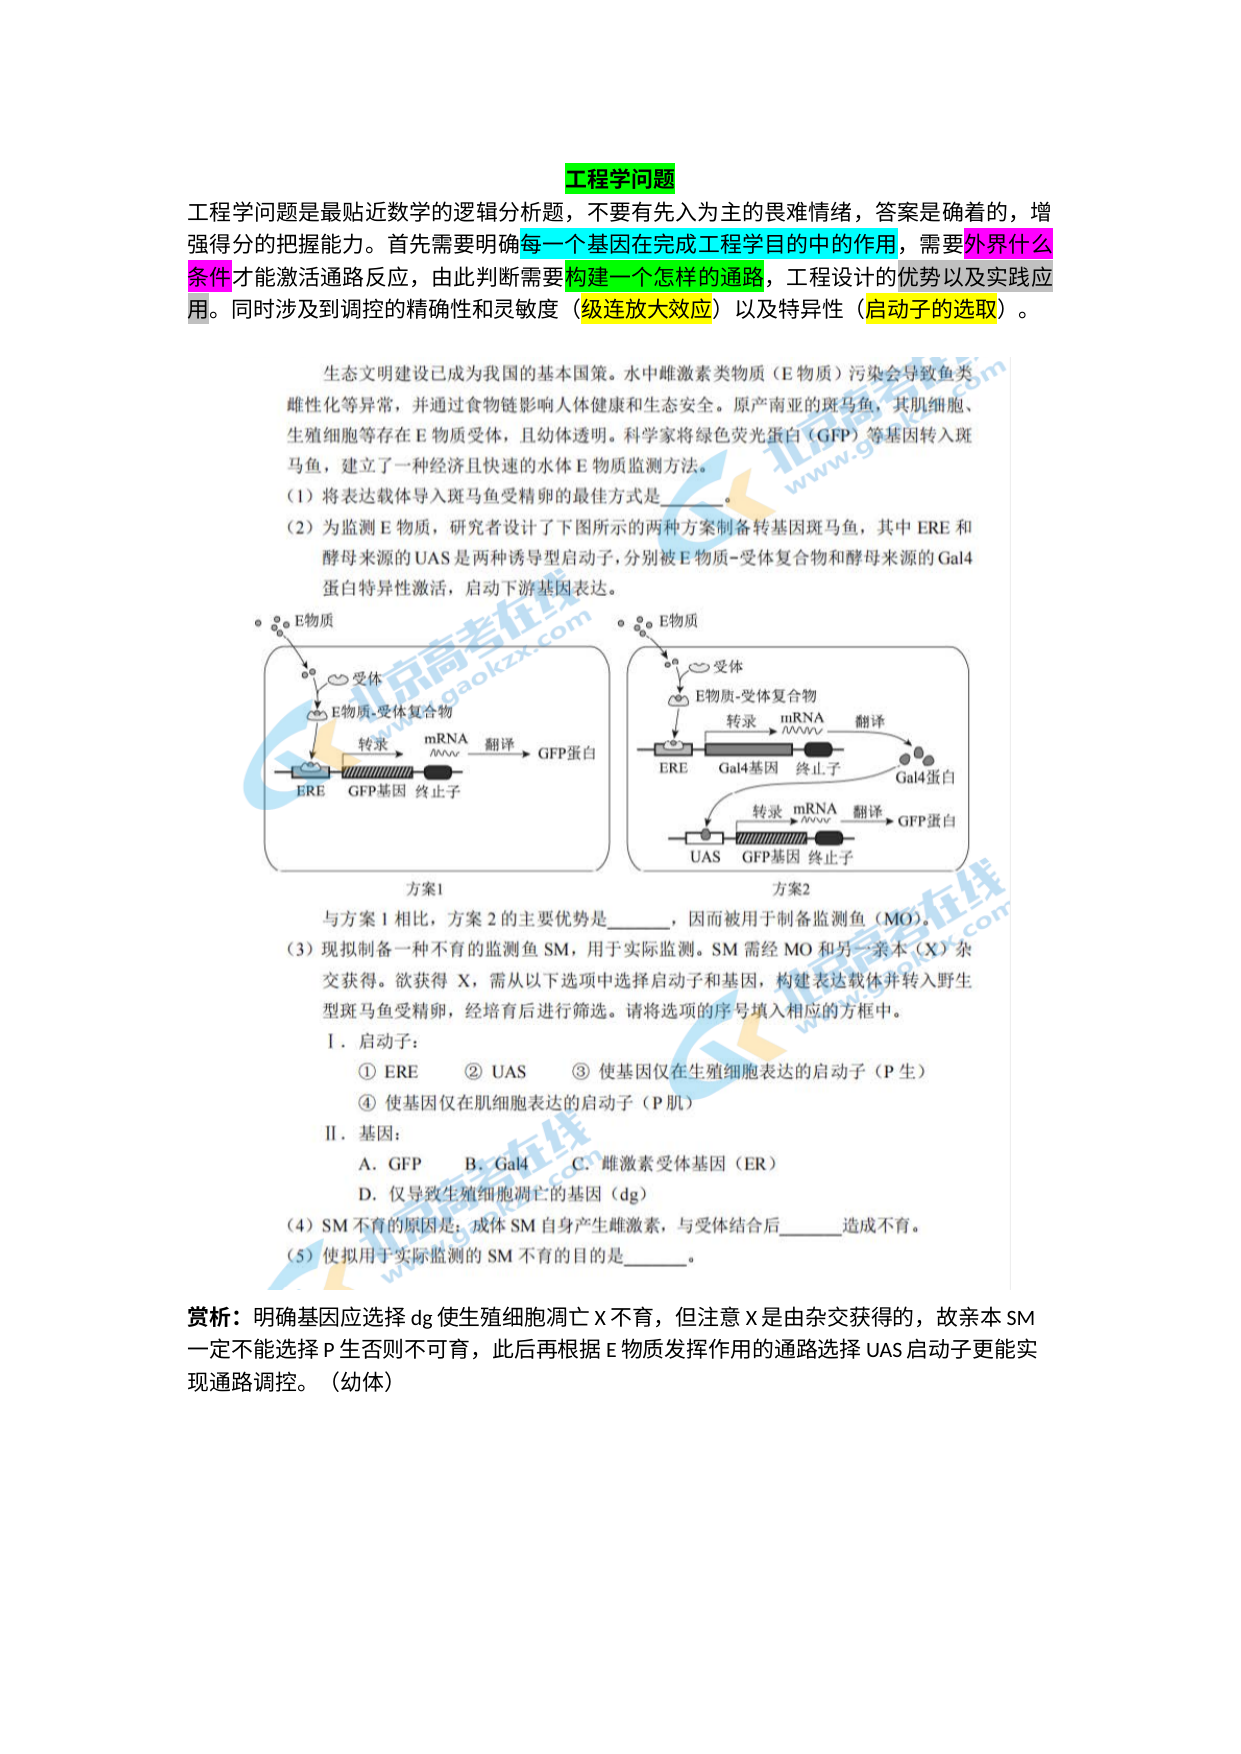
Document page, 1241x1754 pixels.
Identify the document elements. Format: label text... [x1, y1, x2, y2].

text 工程学问题 [187, 162, 1053, 194]
picture [229, 357, 1011, 1290]
text 赏析：明确基因应选择dg使生殖细胞凋亡X不育，但注意X是由杂交获得的，故亲本SM一定不能选择P生否则不可育，此后再根据E物质发挥作用的通路选择UAS启动子更能实现通路调控。（幼体） [187, 1299, 1053, 1397]
text 工程学问题是最贴近数学的逻辑分析题，不要有先入为主的畏难情绪，答案是确着的，增强得分的把握能力。首先需要明确每一个基因在完成工程学目的中的作用，需要外界什么条件才能激活通路反应，由此判断需要构建一个怎样的通路，工程设计的优势以及实践应用。同时涉及到调控的精确性和灵敏度（级连放大效应）以及特异性（启动子的选取）。 [187, 194, 1053, 324]
